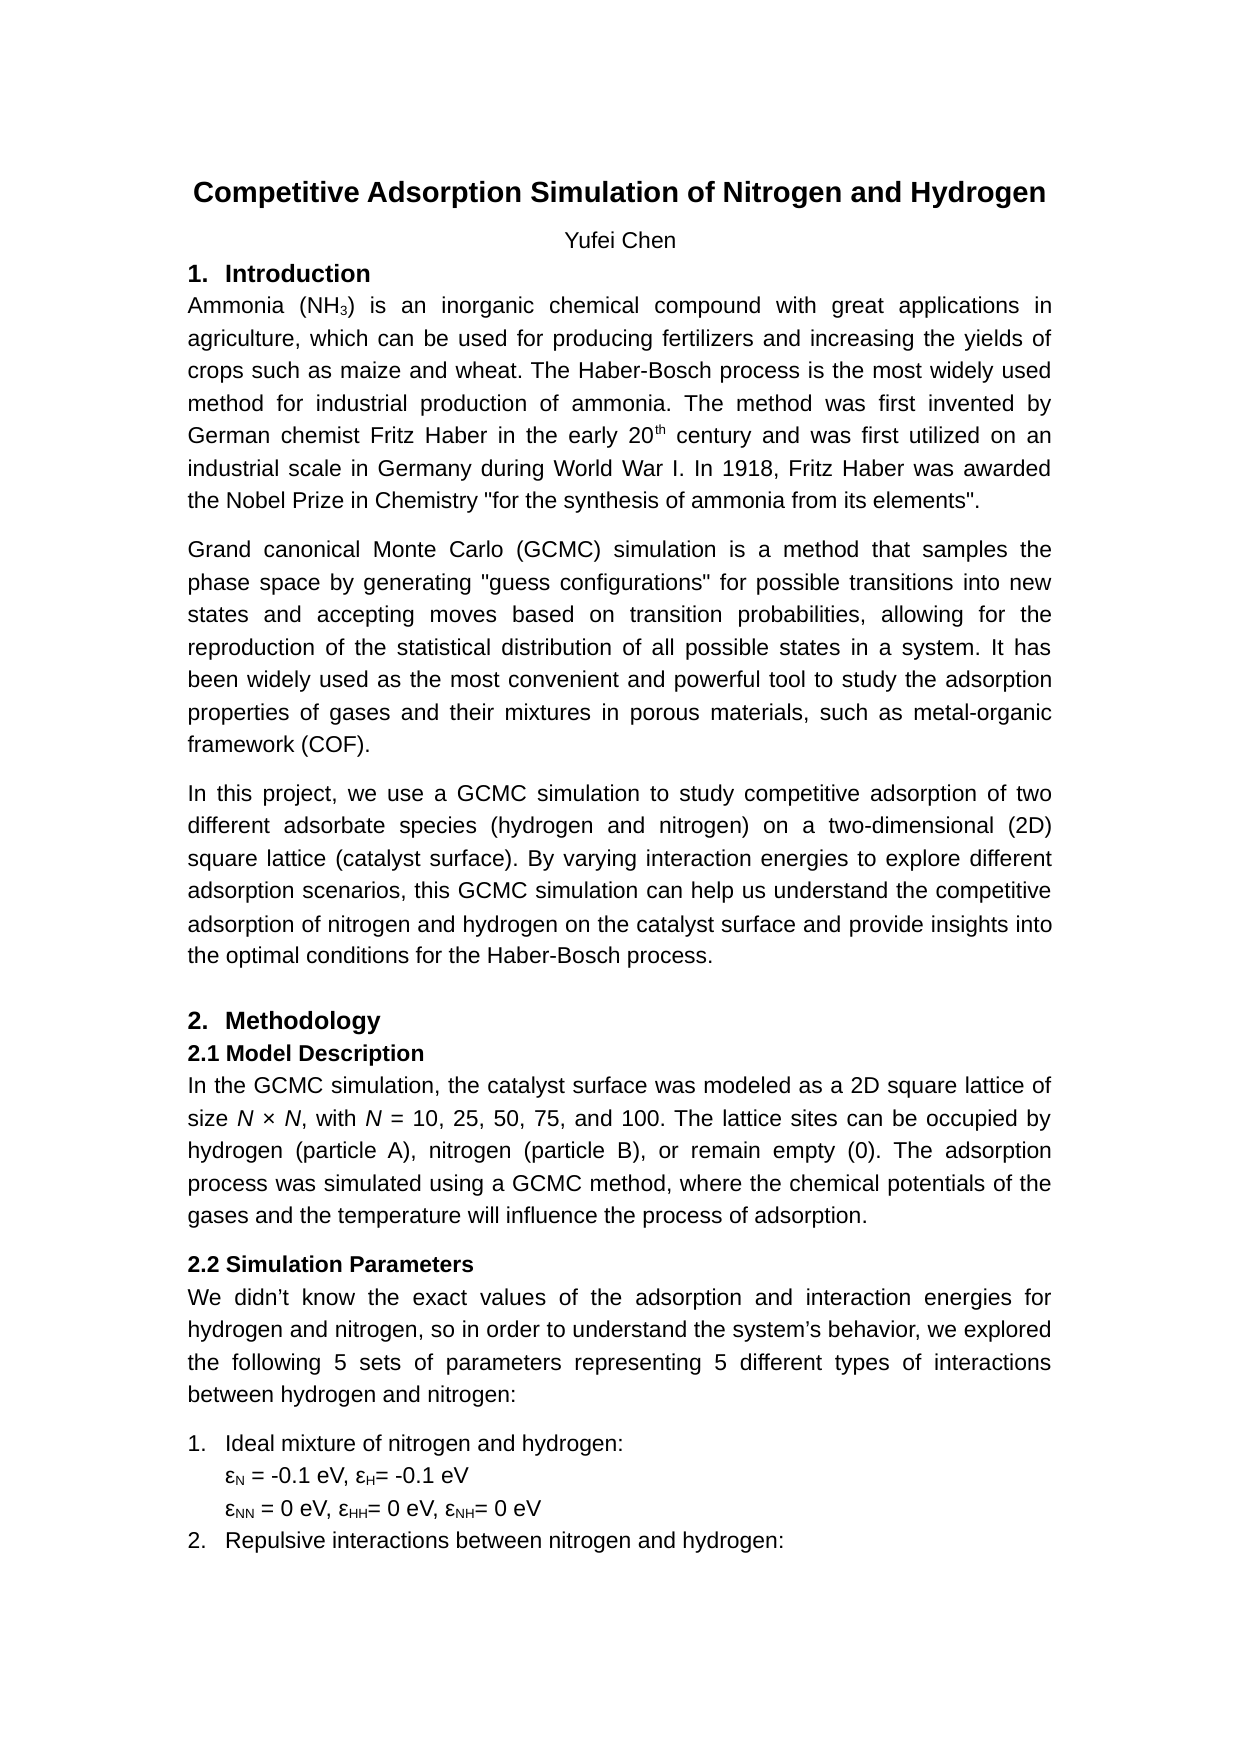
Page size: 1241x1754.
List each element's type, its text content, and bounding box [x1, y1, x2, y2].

list εNN = 0 eV, εHH= 0 eV, εNH= 0 eV [225, 1492, 1053, 1524]
list Methodology [187, 1004, 1053, 1037]
text 2.1 Model Description [187, 1037, 1053, 1069]
text Competitive Adsorption Simulation of Nitrogen and Hydrogen [187, 159, 1053, 224]
text In this project, we use a GCMC simulation to study competitive adsorption of two different adsorbate species (hydrogen and nitrogen) on a two-dimensional (2D) square lattice (catalyst surface). By varying interaction energies to explore different adsorption scenarios, this GCMC simulation can help us understand the competitive adsorption of nitrogen and hydrogen on the catalyst surface and provide insights into the optimal conditions for the Haber-Bosch process. [187, 777, 1053, 972]
text We didn’t know the exact values of the adsorption and interaction energies for hydrogen and nitrogen, so in order to understand the system’s behavior, we explored the following 5 sets of parameters representing 5 different types of interactions between hydrogen and nitrogen: [187, 1281, 1053, 1411]
list Ideal mixture of nitrogen and hydrogen: [187, 1427, 1053, 1459]
list Introduction [187, 257, 1053, 289]
text Grand canonical Monte Carlo (GCMC) simulation is a method that samples the phase space by generating "guess configurations" for possible transitions into new states and accepting moves based on transition probabilities, allowing for the reproduction of the statistical distribution of all possible states in a system. It has been widely used as the most convenient and powerful tool to study the adsorption properties of gases and their mixtures in porous materials, such as metal-organic framework (COF). [187, 533, 1053, 761]
list εN = -0.1 eV, εH= -0.1 eV [225, 1459, 1053, 1492]
text 2.2 Simulation Parameters [187, 1248, 1053, 1281]
text Ammonia (NH3) is an inorganic chemical compound with great applications in agriculture, which can be used for producing fertilizers and increasing the yields of crops such as maize and wheat. The Haber-Bosch process is the most widely used method for industrial production of ammonia. The method was first invented by German chemist Fritz Haber in the early 20th century and was first utilized on an industrial scale in Germany during World War I. In 1918, Fritz Haber was awarded the Nobel Prize in Chemistry "for the synthesis of ammonia from its elements". [187, 289, 1053, 517]
list Repulsive interactions between nitrogen and hydrogen: [187, 1524, 1053, 1557]
text In the GCMC simulation, the catalyst surface was modeled as a 2D square lattice of size N × N, with N = 10, 25, 50, 75, and 100. The lattice sites can be occupied by hydrogen (particle A), nitrogen (particle B), or remain empty (0). The adsorption process was simulated using a GCMC method, where the chemical potentials of the gases and the temperature will influence the process of adsorption. [187, 1069, 1053, 1232]
text Yufei Chen [187, 224, 1053, 257]
